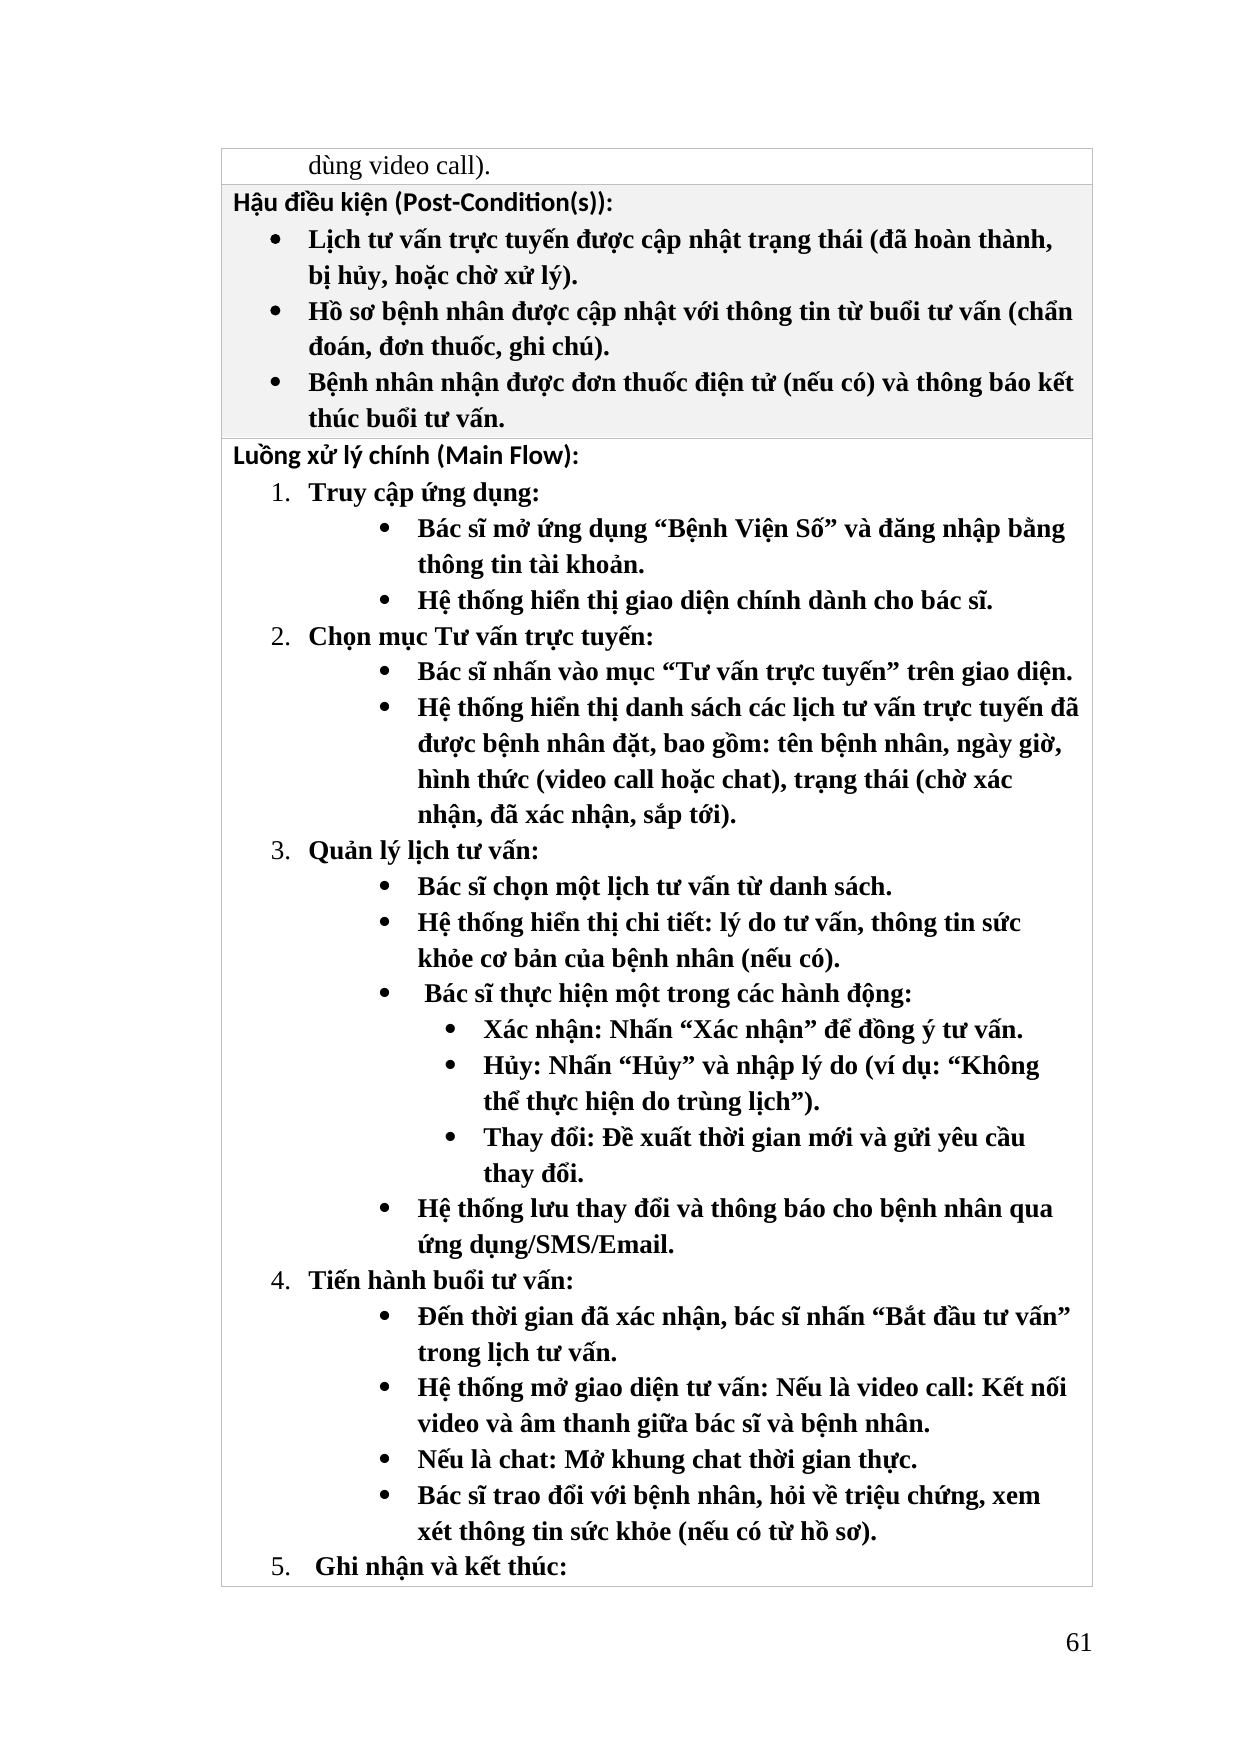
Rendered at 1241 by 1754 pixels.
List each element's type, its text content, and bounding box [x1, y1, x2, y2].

table_cell Hậu điều kiện (Post-Condition(s)): Lịch tư vấn trực tuyến được cập nhật trạng thái (đã hoàn thành, bị hủy, hoặc chờ xử lý). Hồ sơ bệnh nhân được cập nhật với thông tin từ buổi tư vấn (chẩn đoán, đơn thuốc, ghi chú). Bệnh nhân nhận được đơn thuốc điện tử (nếu có) và thông báo kết thúc buổi tư vấn. [222, 185, 1092, 437]
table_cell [222, 439, 1092, 1586]
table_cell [222, 149, 1092, 184]
